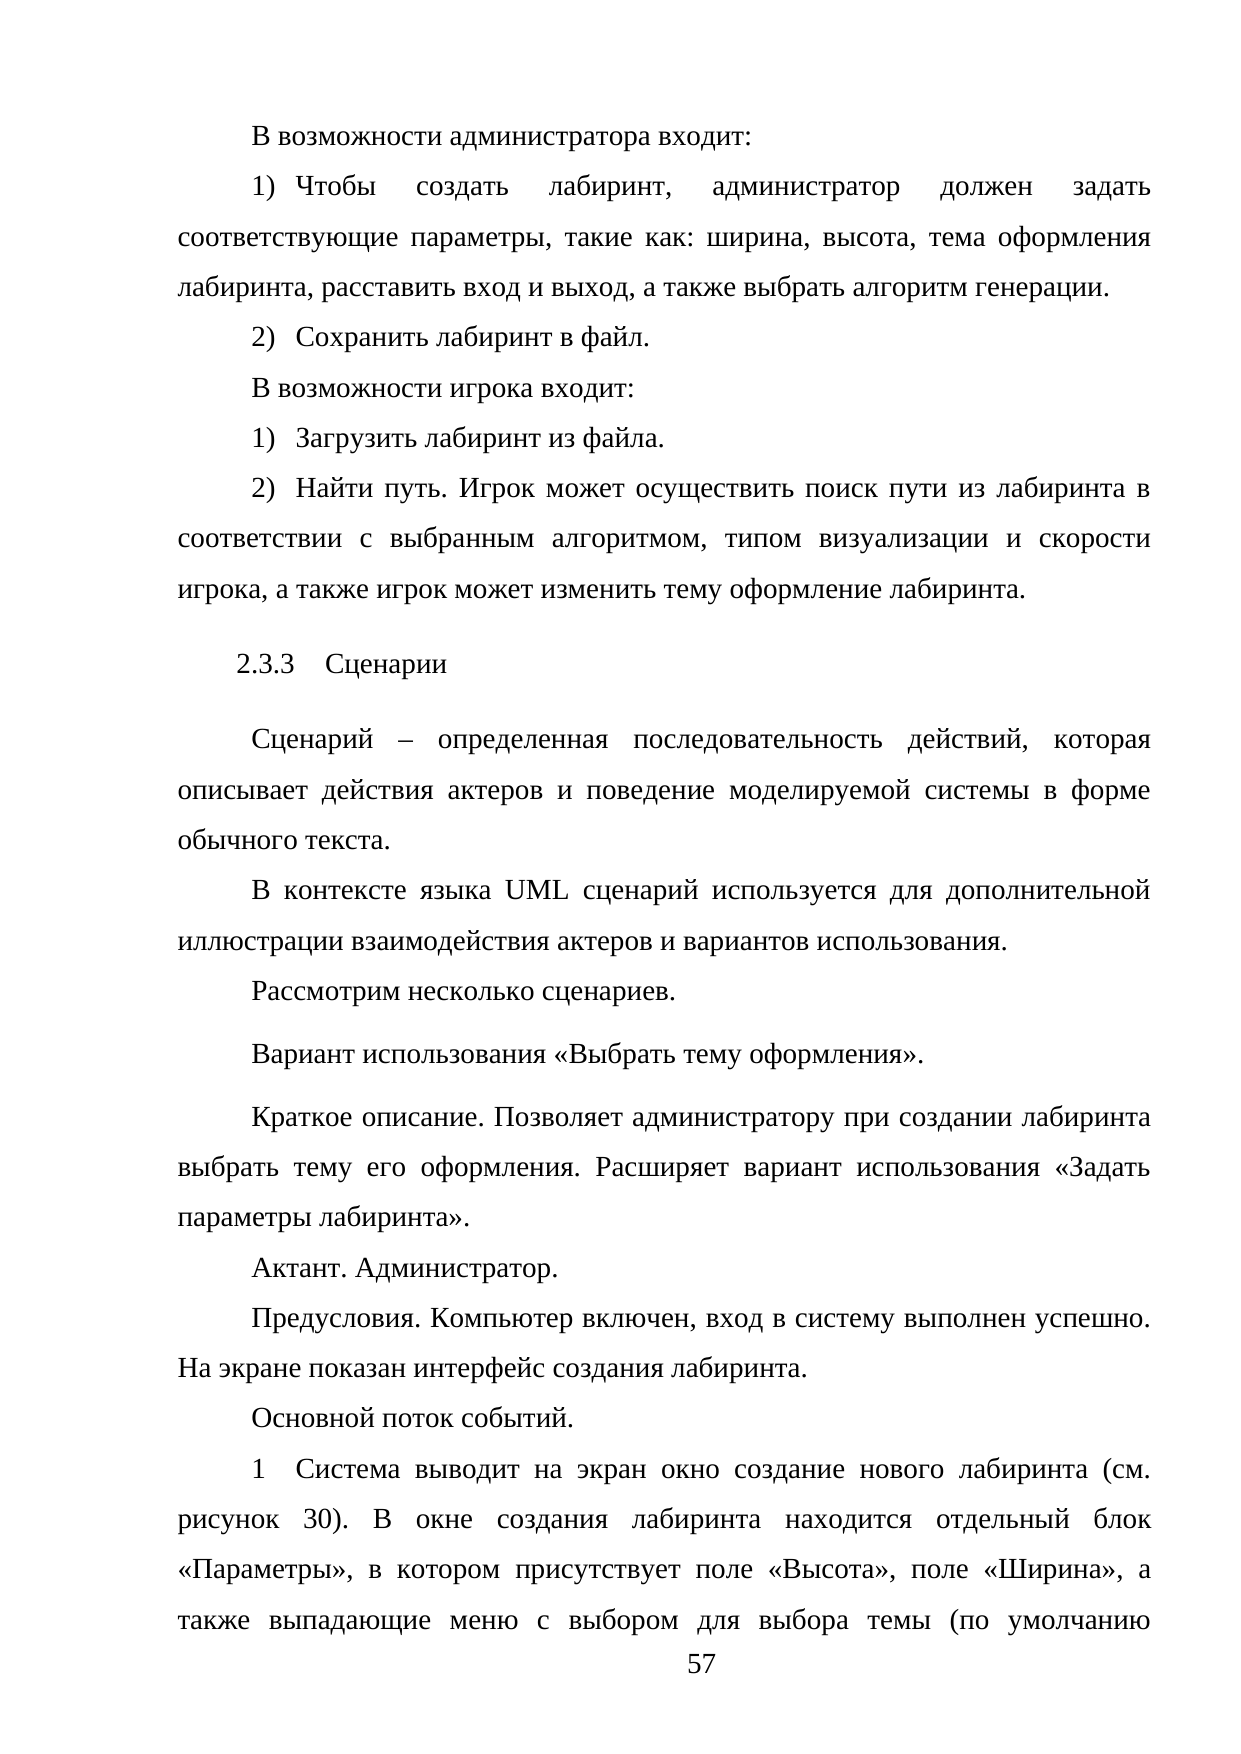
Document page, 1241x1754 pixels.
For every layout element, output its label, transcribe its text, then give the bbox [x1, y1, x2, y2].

text Рассмотрим несколько сценариев. [177, 973, 1152, 1007]
text Сценарии [236, 646, 1152, 680]
text Вариант использования «Выбрать тему оформления». [177, 1036, 1152, 1069]
text В контексте языка UML сценарий используется для дополнительной иллюстрации взаимодействия актеров и вариантов использования. [177, 872, 1152, 956]
text В возможности игрока входит: [177, 370, 1152, 403]
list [177, 1451, 1152, 1635]
list Найти путь. Игрок может осуществить поиск пути из лабиринта в соответствии с выбранным алгоритмом, типом визуализации и скорости игрока, а также игрок может изменить тему оформление лабиринта. [177, 470, 1152, 604]
text Основной поток событий. [251, 1401, 1152, 1434]
text В возможности администратора входит: [177, 118, 1152, 152]
text Сценарий – определенная последовательность действий, которая описывает действия актеров и поведение моделируемой системы в форме обычного текста. [177, 722, 1152, 856]
list Загрузить лабиринт из файла. [177, 420, 1152, 453]
list Сохранить лабиринт в файл. [177, 319, 1152, 353]
text Предусловия. Компьютер включен, вход в систему выполнен успешно. На экране показан интерфейс создания лабиринта. [177, 1300, 1152, 1384]
list Чтобы создать лабиринт, администратор должен задать соответствующие параметры, такие как: ширина, высота, тема оформления лабиринта, расставить вход и выход, а также выбрать алгоритм генерации. [177, 168, 1152, 303]
text Краткое описание. Позволяет администратору при создании лабиринта выбрать тему его оформления. Расширяет вариант использования «Задать параметры лабиринта». [177, 1099, 1152, 1233]
text Актант. Администратор. [177, 1250, 1152, 1283]
